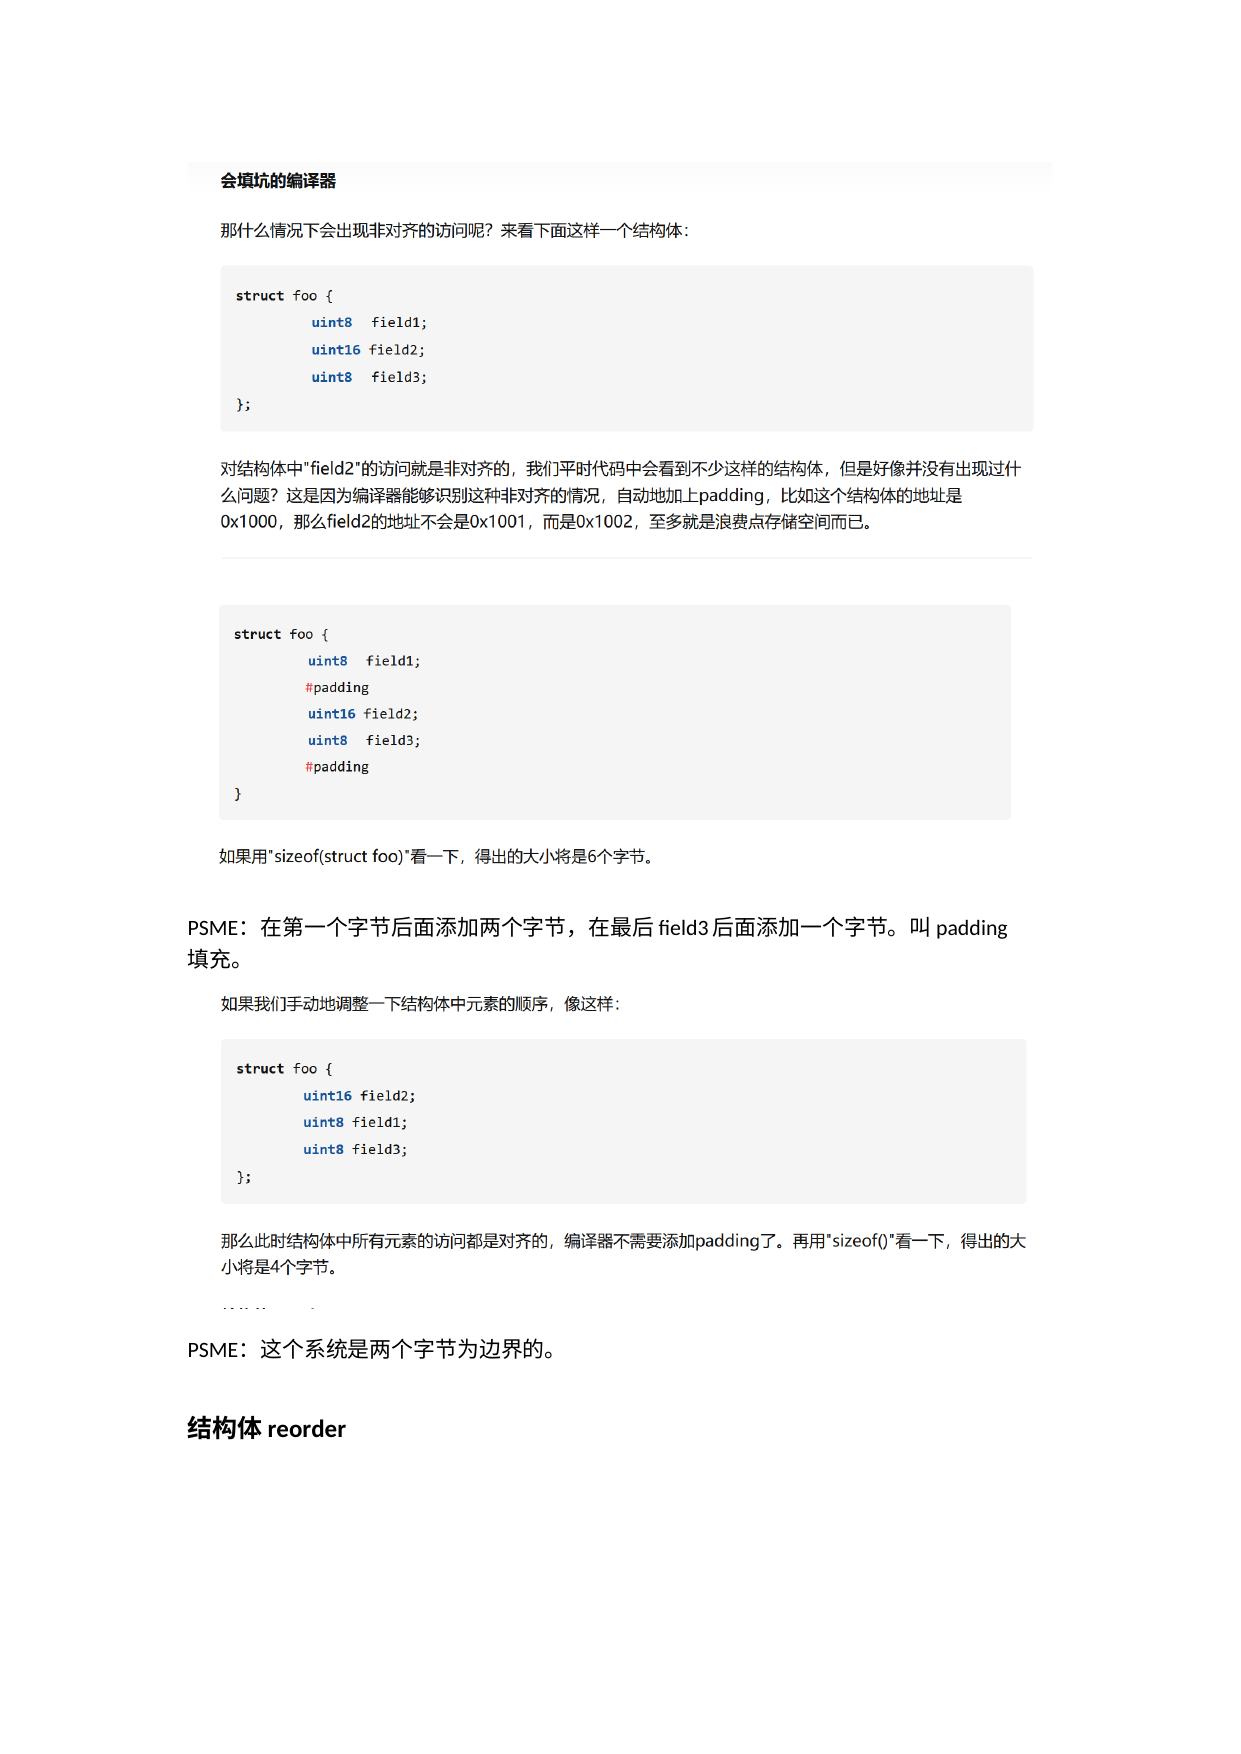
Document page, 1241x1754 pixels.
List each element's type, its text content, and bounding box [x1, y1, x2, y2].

text PSME：在第一个字节后面添加两个字节，在最后field3后面添加一个字节。叫padding [187, 909, 1053, 942]
picture [187, 584, 1053, 884]
picture [187, 974, 1052, 1309]
text 结构体reorder [187, 1394, 1053, 1459]
text PSME：这个系统是两个字节为边界的。 [187, 1332, 1053, 1364]
picture [187, 162, 1053, 559]
text 填充。 [187, 942, 1053, 974]
